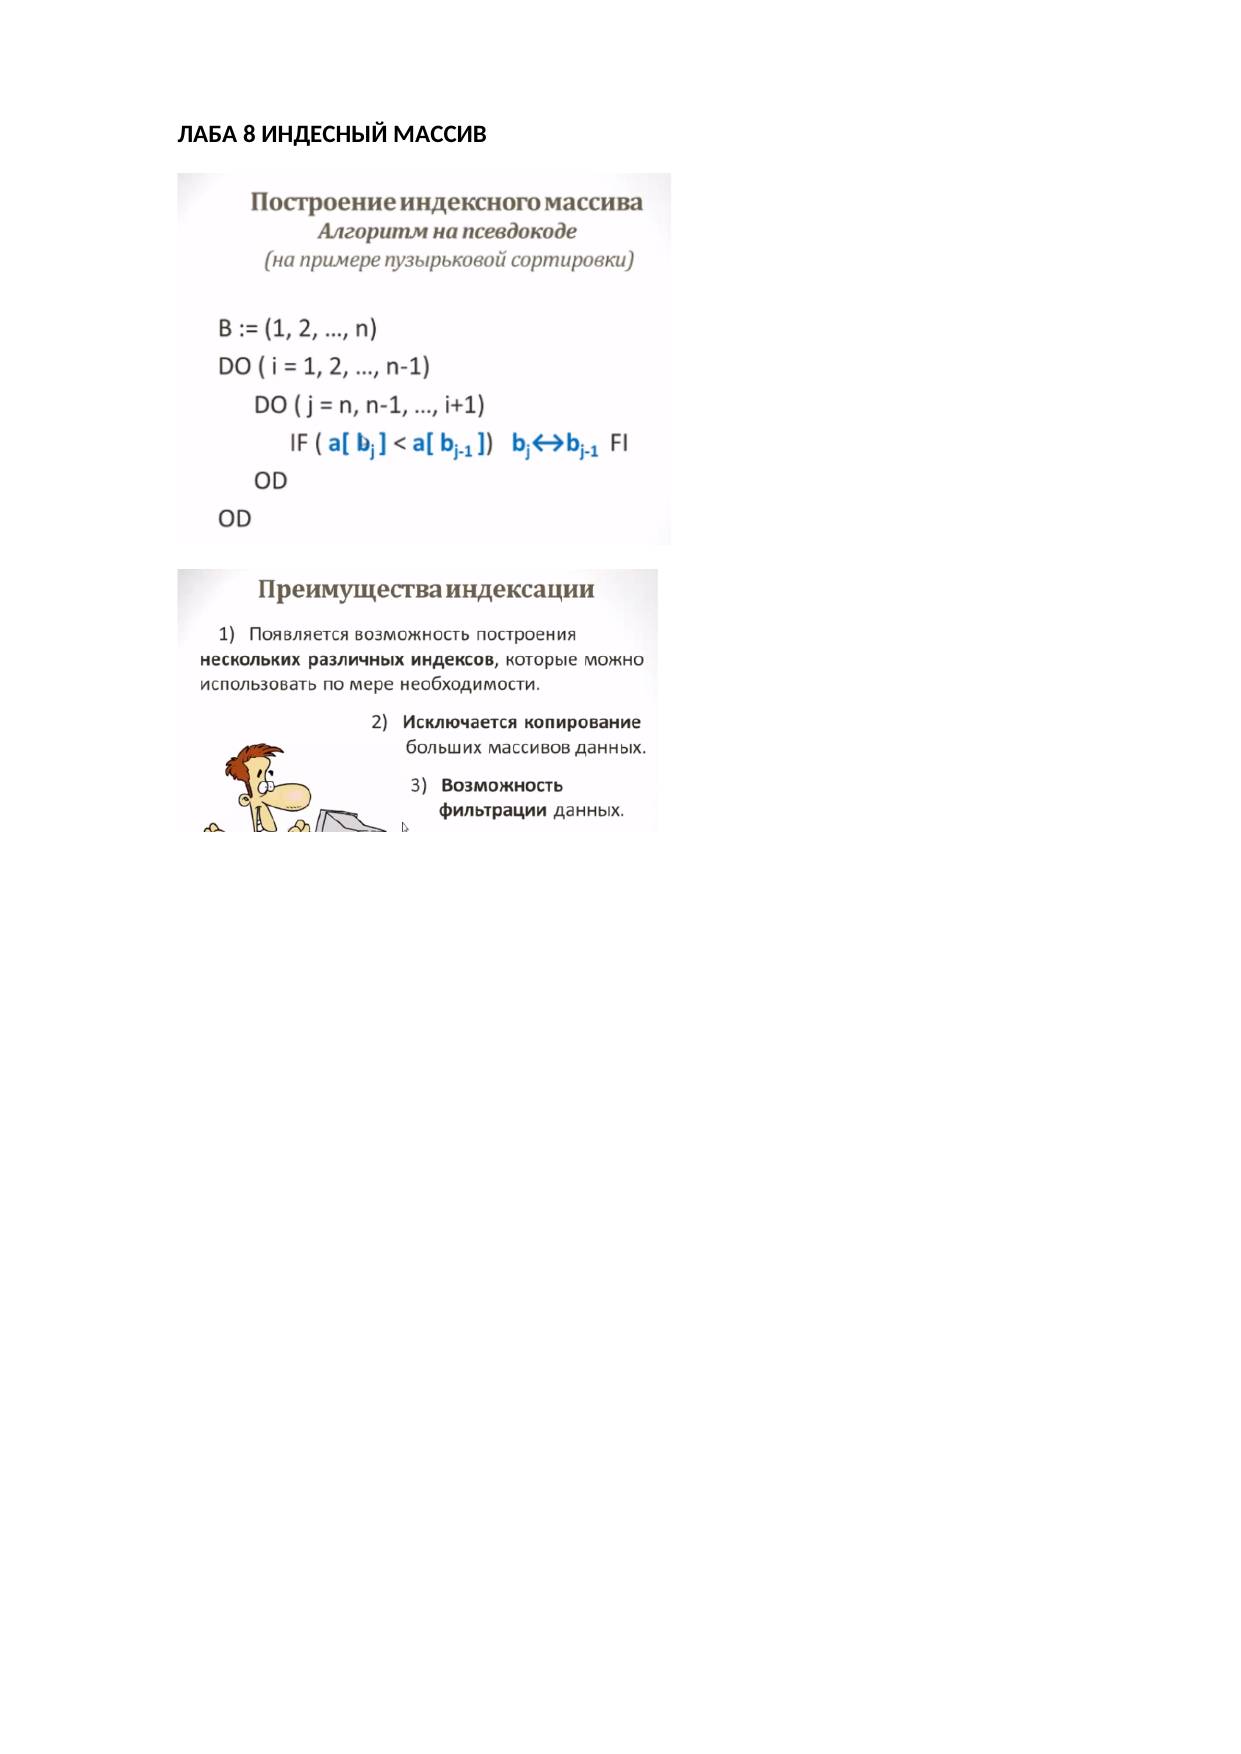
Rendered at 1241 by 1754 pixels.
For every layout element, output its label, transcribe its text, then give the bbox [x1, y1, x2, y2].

picture [177, 569, 658, 832]
text ЛАБА 8 ИНДЕСНЫЙ МАССИВ [177, 118, 1152, 149]
picture [177, 173, 672, 545]
